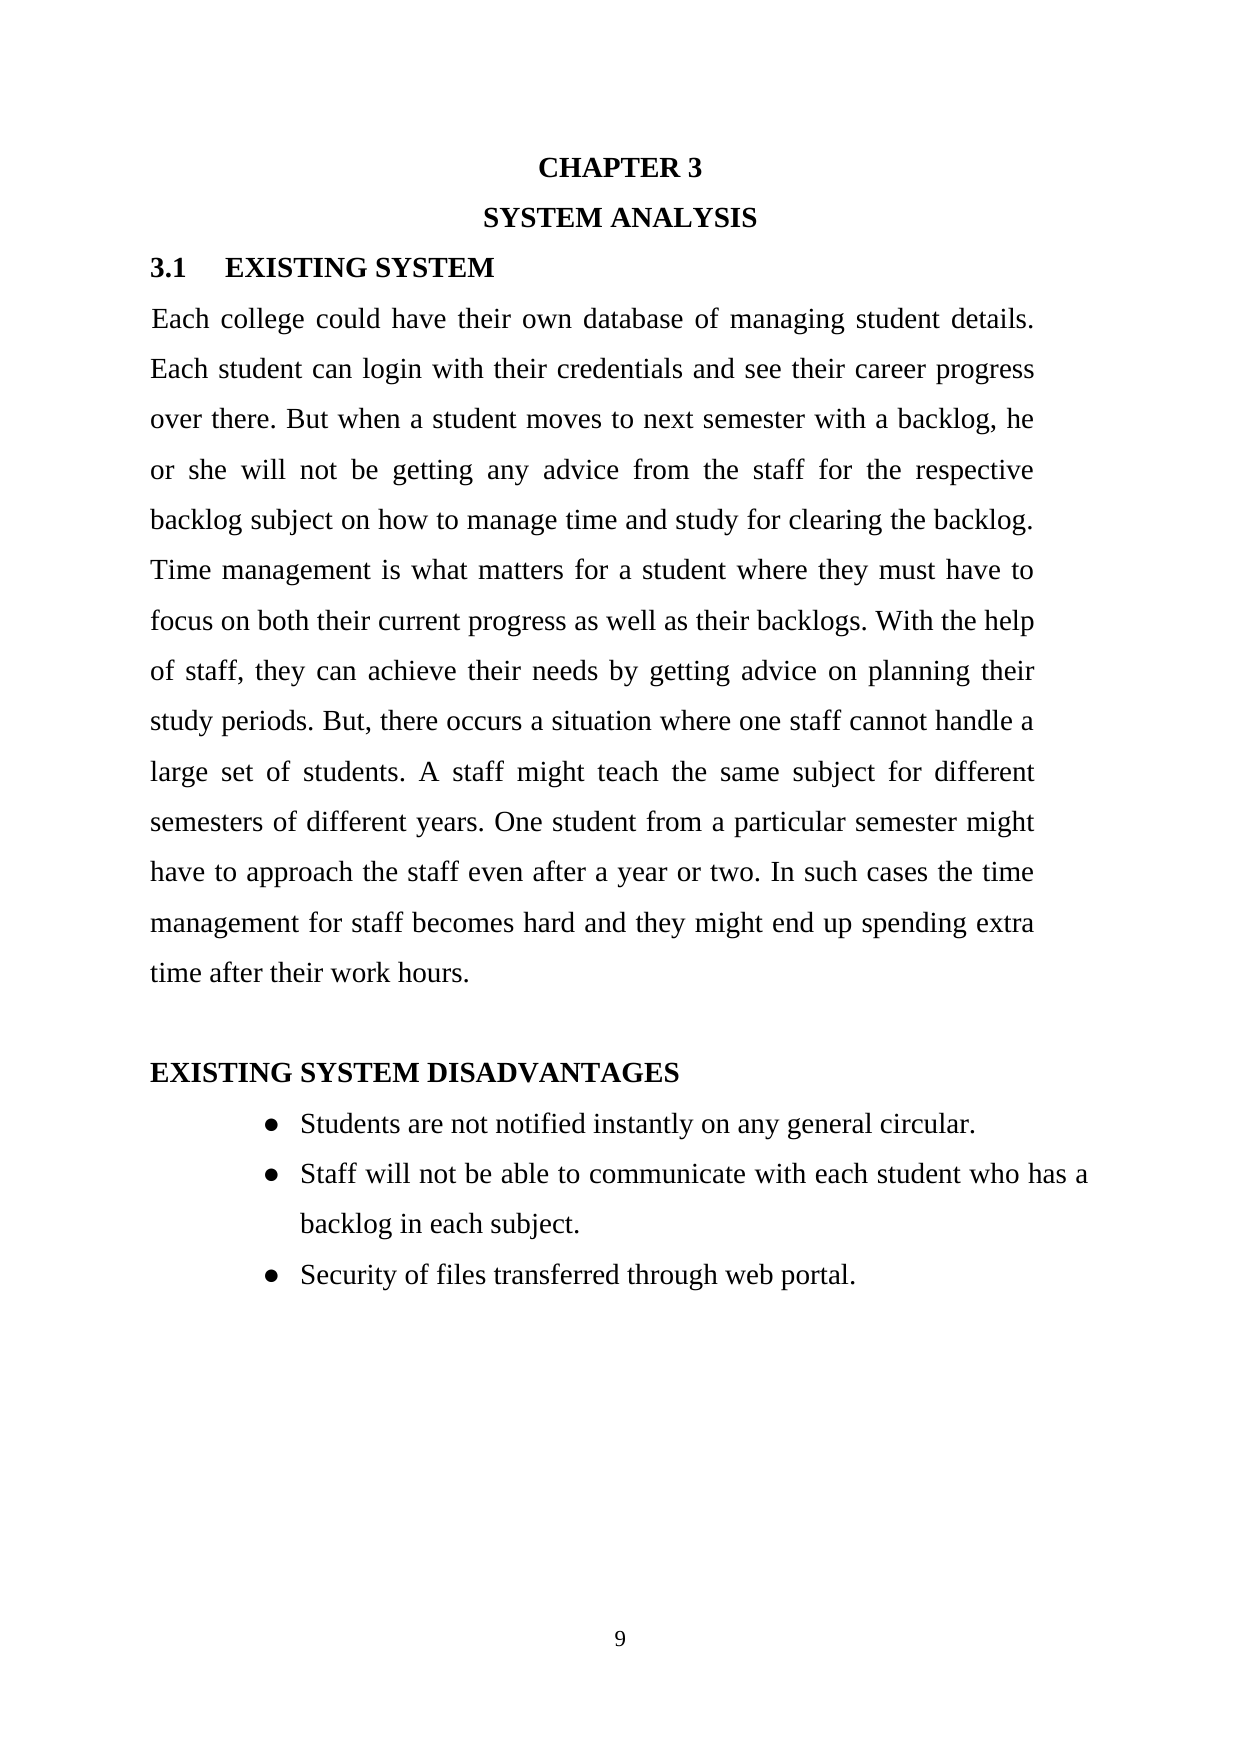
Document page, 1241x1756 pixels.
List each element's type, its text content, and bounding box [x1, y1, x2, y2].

text 3.1 EXISTING SYSTEM [150, 251, 1090, 284]
text SYSTEM ANALYSIS [150, 200, 1090, 234]
list Staff will not be able to communicate with each student who has a backlog in each subject. [262, 1156, 1090, 1240]
text CHAPTER 3 [150, 150, 1090, 183]
list Security of files transferred through web portal. [262, 1257, 1090, 1290]
text Each college could have their own database of managing student details. Each student can login with their credentials and see their career progress over there. But when a student moves to next semester with a backlog, he or she will not be getting any advice from the staff for the respective backlog subject on how to manage time and study for clearing the backlog. Time management is what matters for a student where they must have to focus on both their current progress as well as their backlogs. With the help of staff, they can achieve their needs by getting advice on planning their study periods. But, there occurs a situation where one staff cannot handle a large set of students. A staff might teach the same subject for different semesters of different years. One student from a particular semester might have to approach the staff even after a year or two. In such cases the time management for staff becomes hard and they might end up spending extra time after their work hours. [150, 301, 1035, 988]
list Students are not notified instantly on any general circular. [262, 1106, 1090, 1139]
text EXISTING SYSTEM DISADVANTAGES [150, 1056, 1090, 1089]
